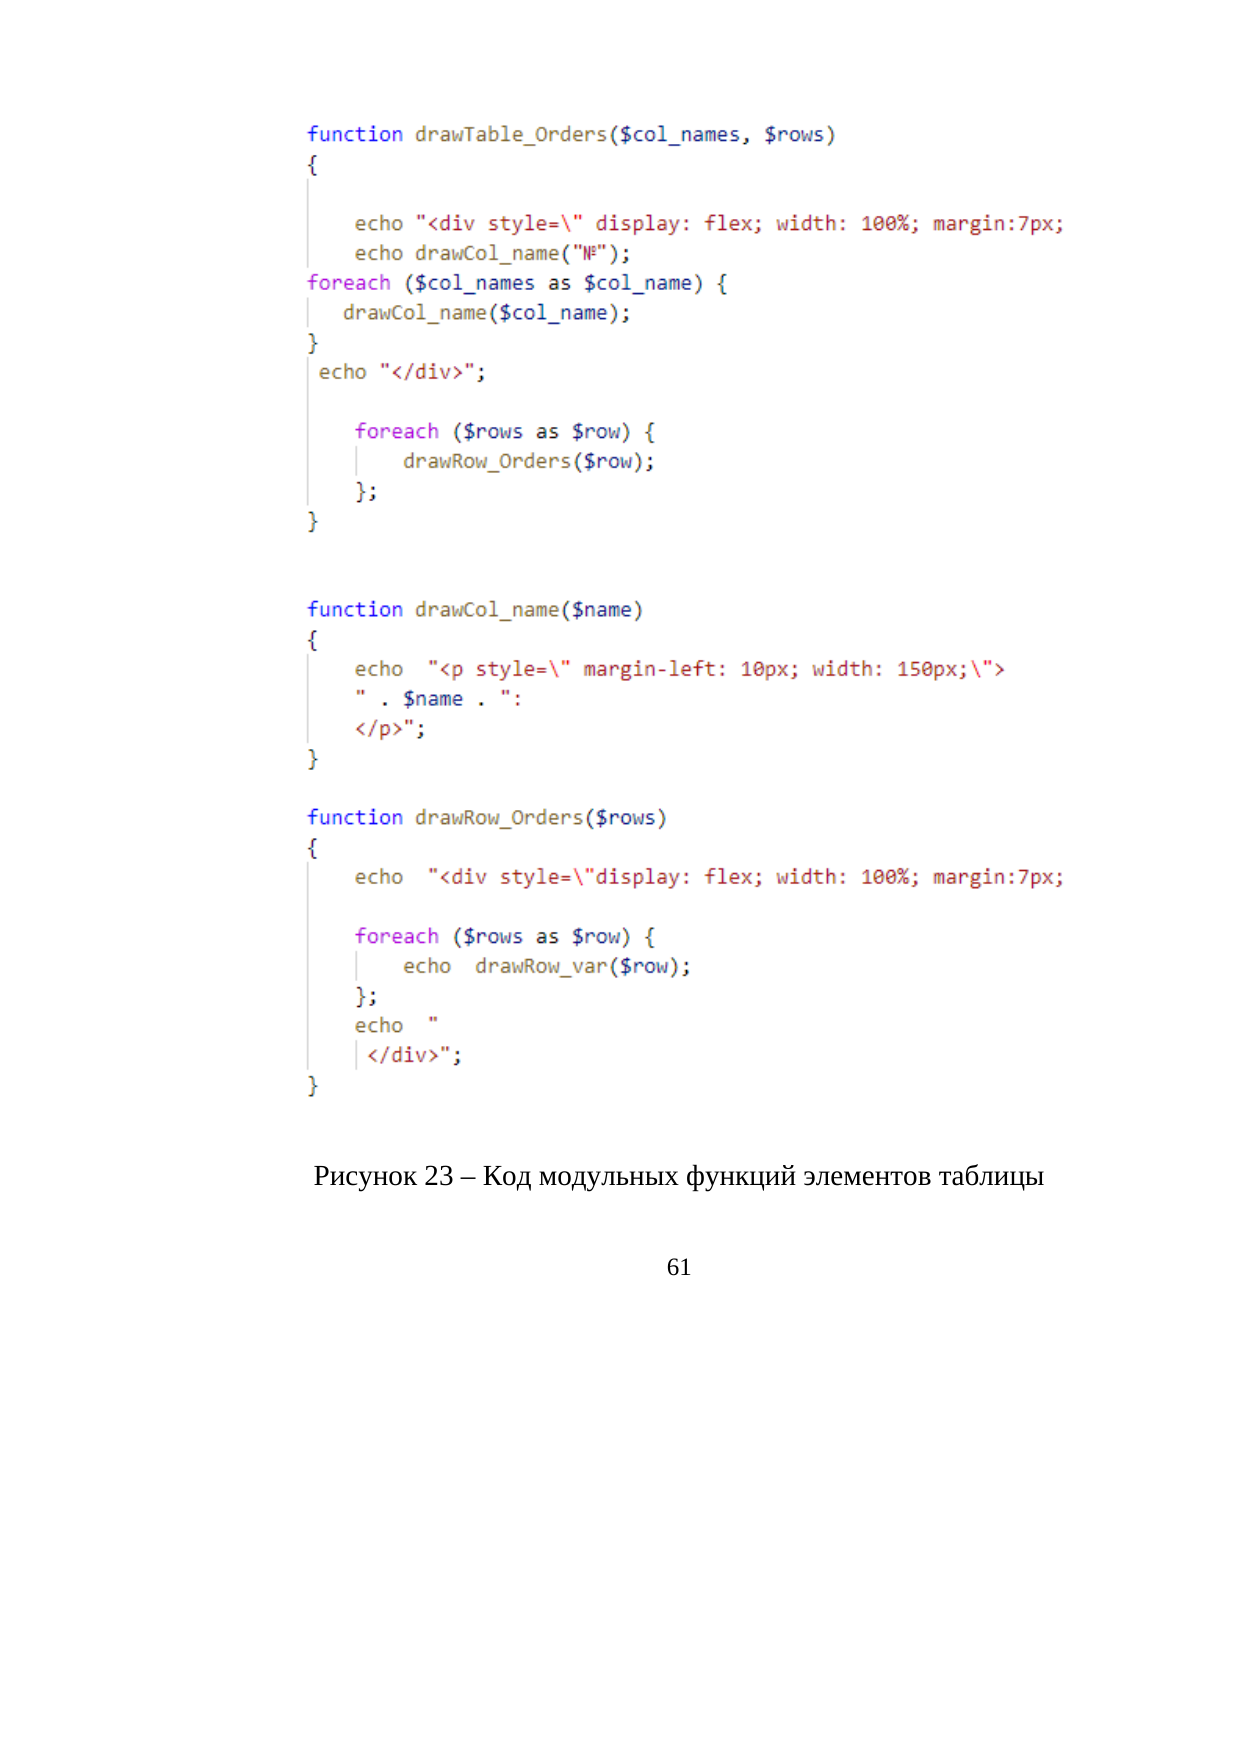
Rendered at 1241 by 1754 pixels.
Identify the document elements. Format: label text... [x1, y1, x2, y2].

text Рисунок 23 – Код модульных функций элементов таблицы [177, 1158, 1181, 1192]
picture [290, 118, 1068, 1142]
